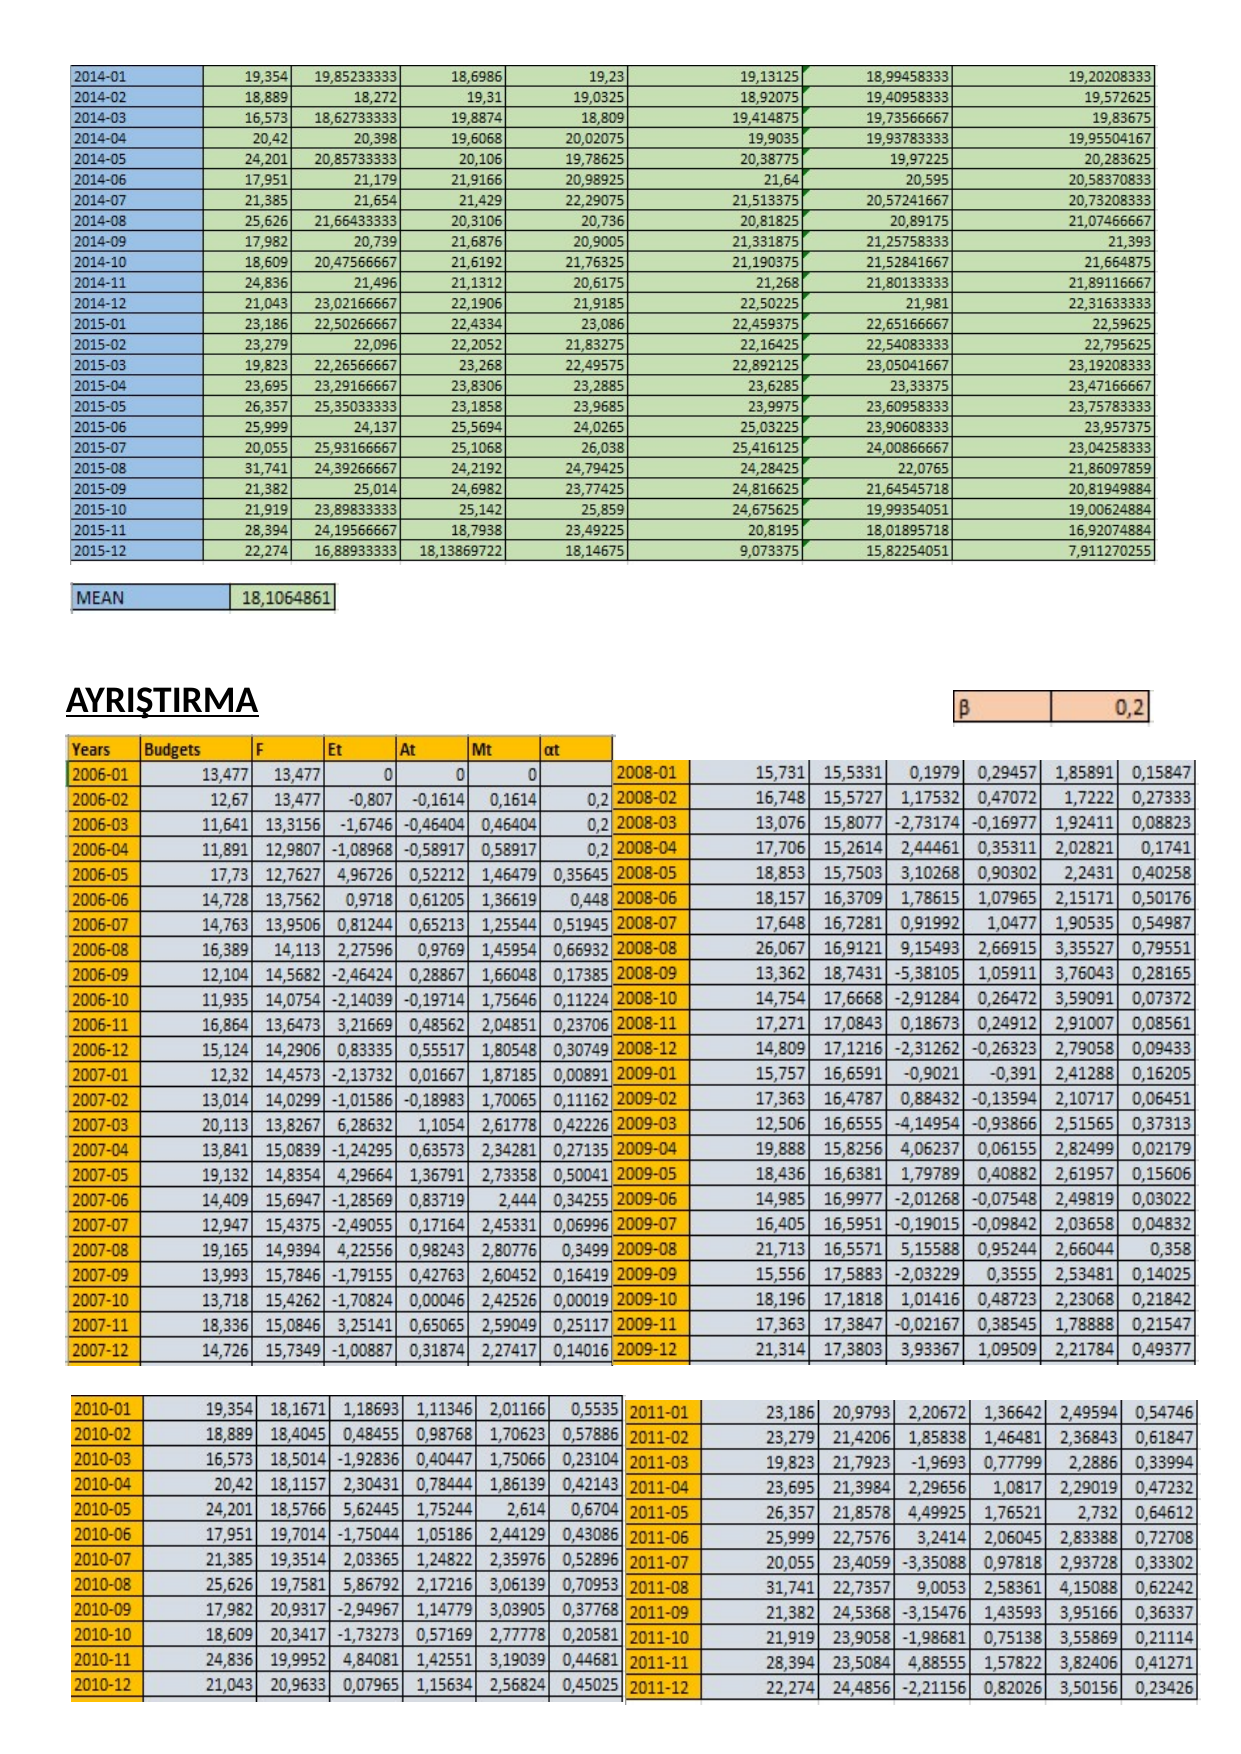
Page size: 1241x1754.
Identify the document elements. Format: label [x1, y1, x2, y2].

picture [953, 690, 1154, 727]
picture [71, 1395, 1201, 1705]
picture [70, 65, 1158, 565]
picture [65, 734, 1199, 1366]
picture [70, 582, 339, 614]
